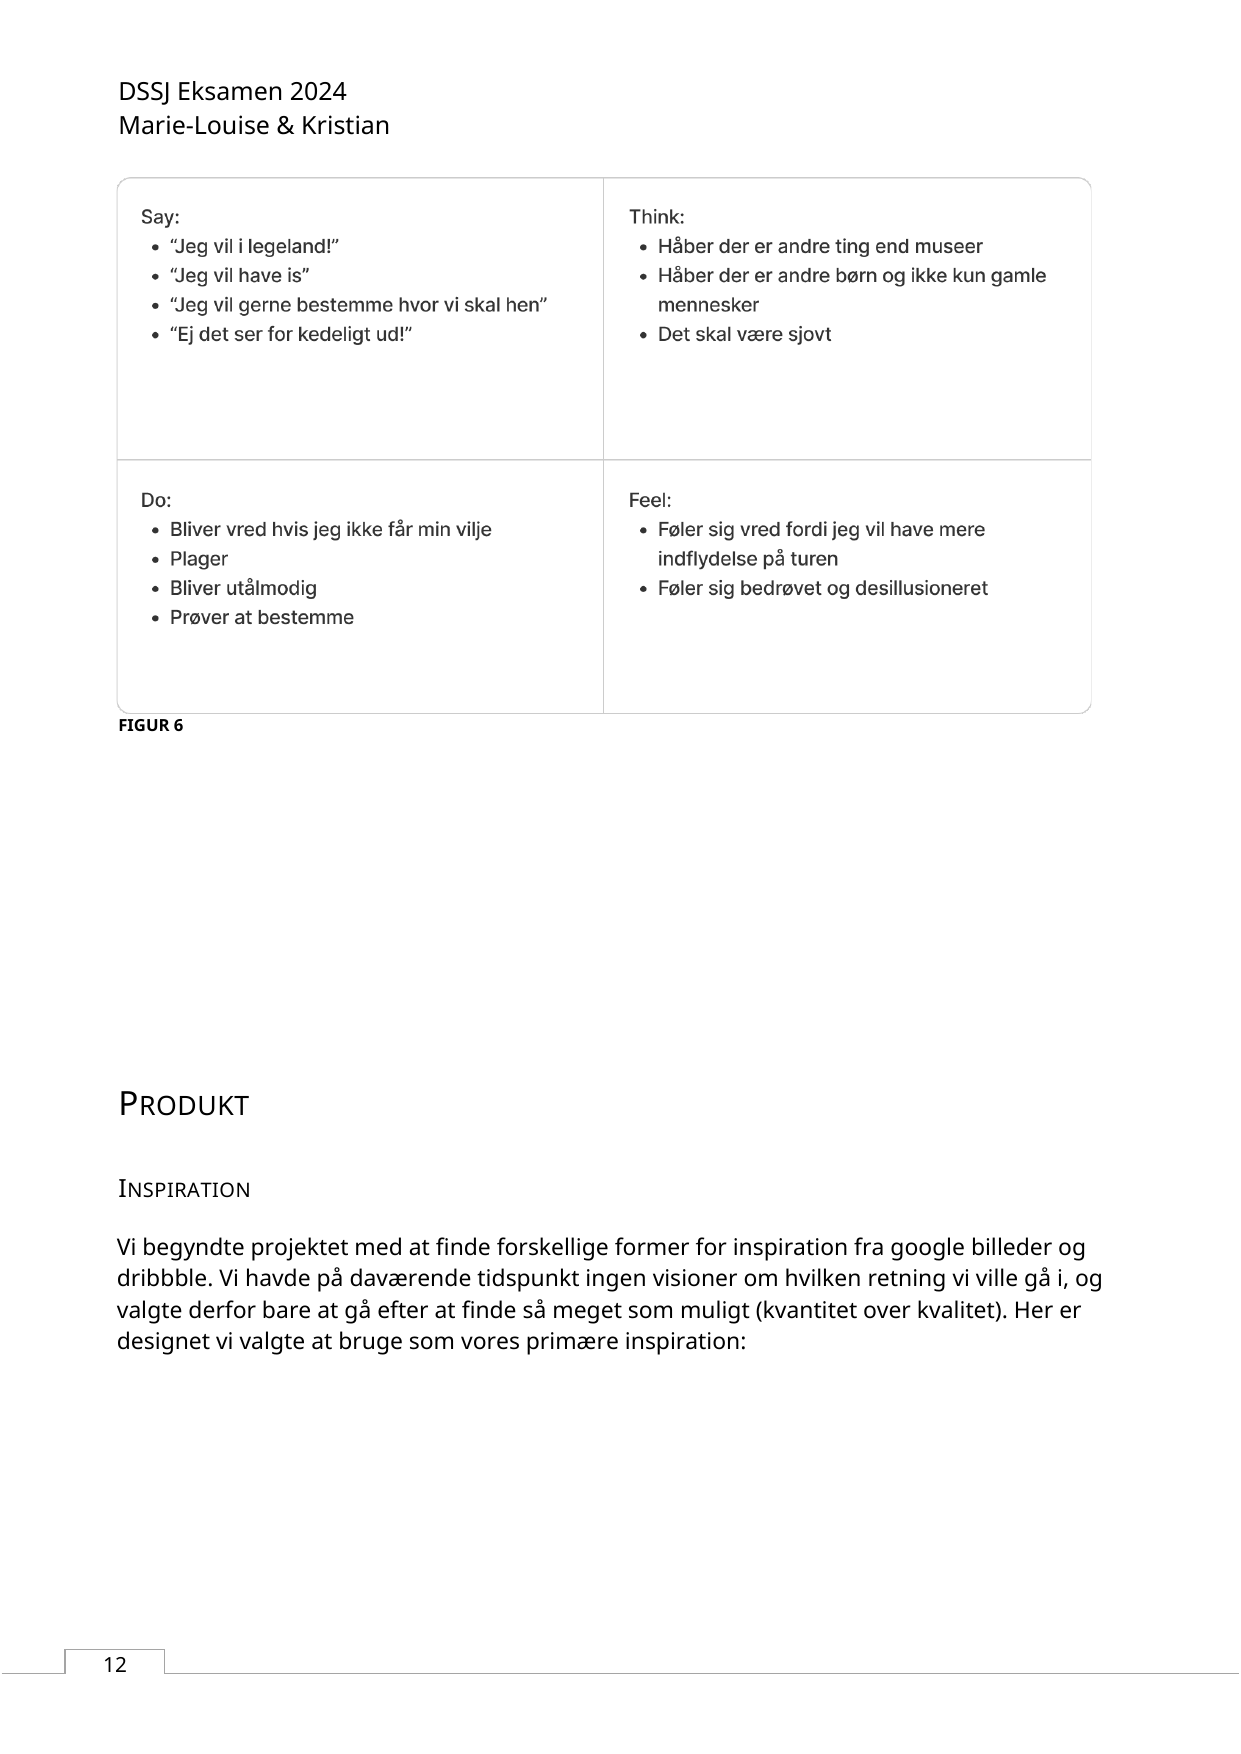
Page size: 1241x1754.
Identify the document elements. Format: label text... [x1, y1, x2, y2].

subtitle Produkt [118, 1080, 1122, 1125]
subtitle Inspiration [118, 1132, 1122, 1205]
picture [116, 177, 1092, 714]
text Figur 6 [118, 713, 1122, 736]
text Vi begyndte projektet med at finde forskellige former for inspiration fra google billeder og dribbble. Vi havde på daværende tidspunkt ingen visioner om hvilken retning vi ville gå i, og valgte derfor bare at gå efter at finde så meget som muligt (kvantitet over kvalitet). Her er designet vi valgte at bruge som vores primære inspiration: [117, 1231, 1122, 1356]
